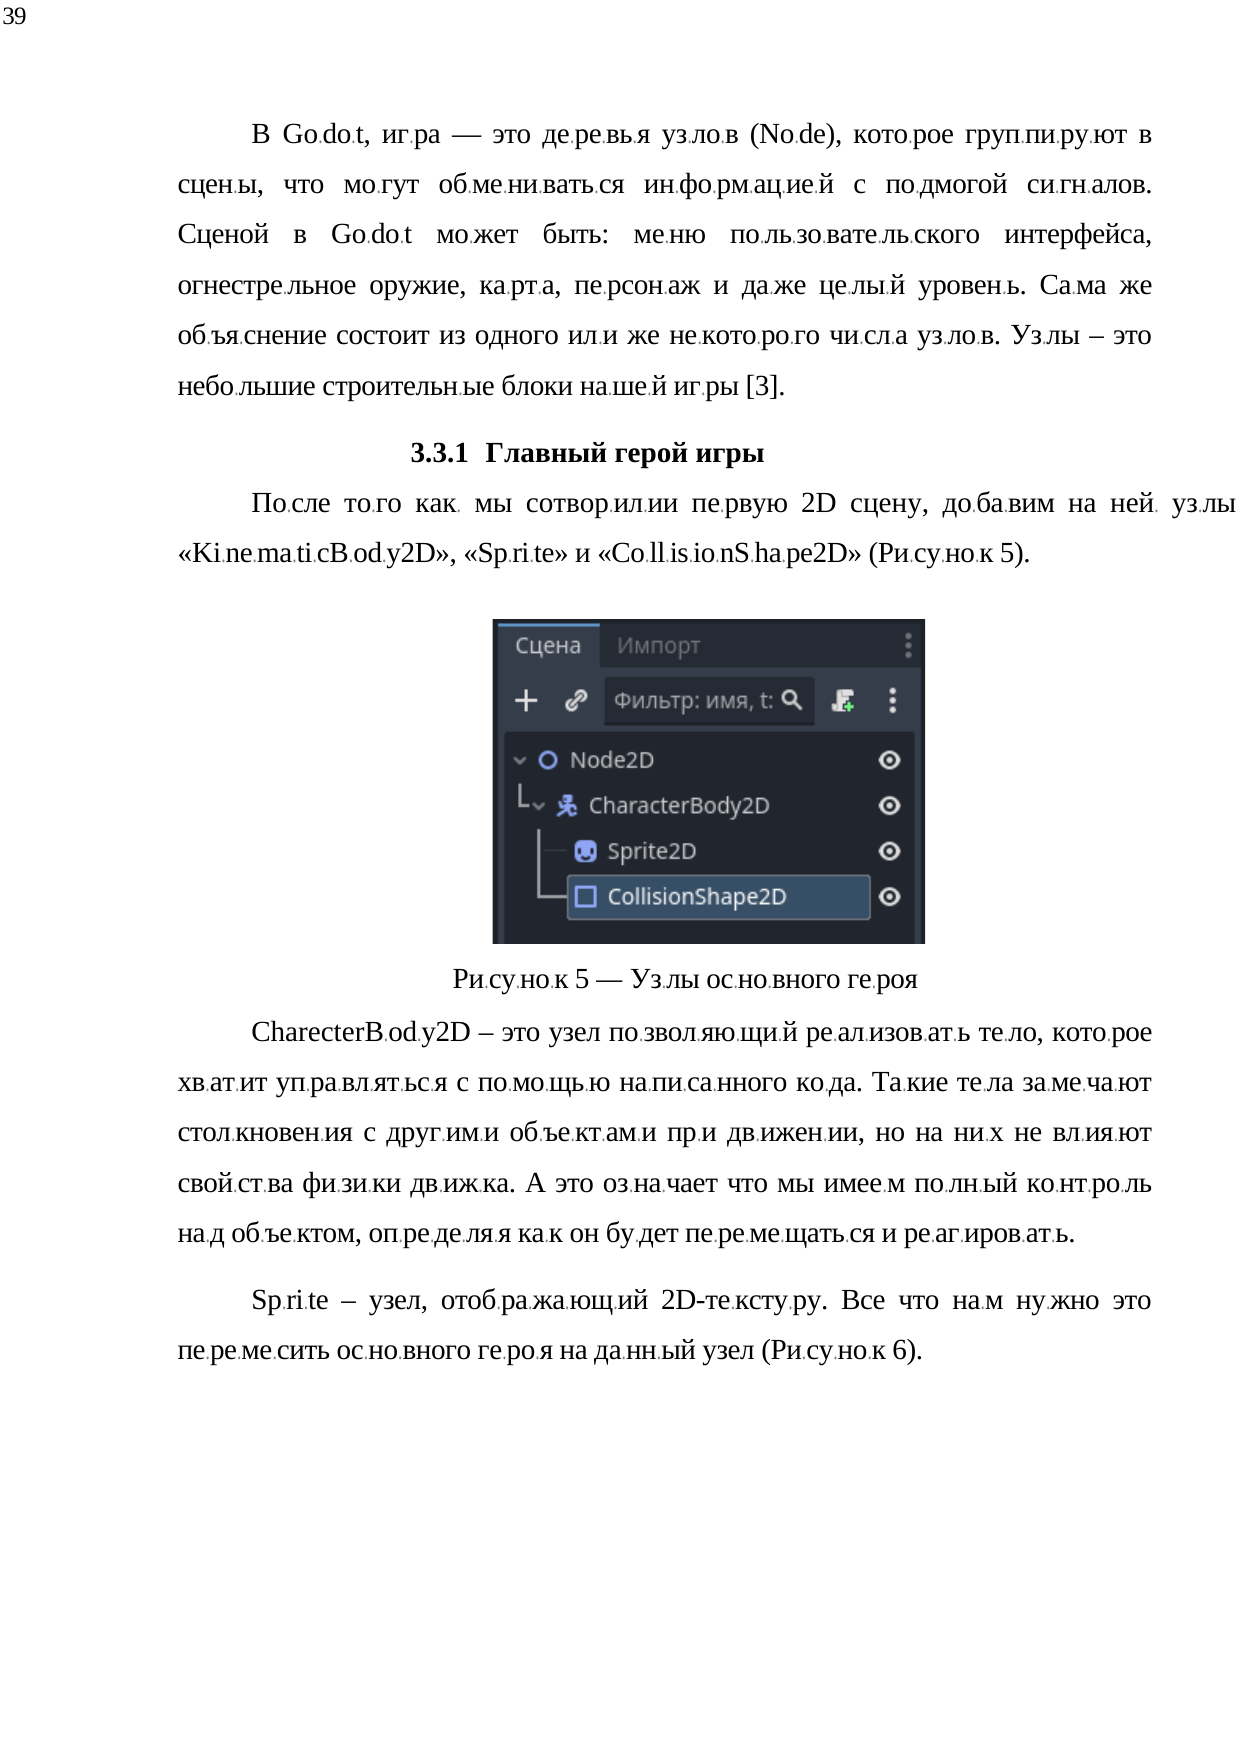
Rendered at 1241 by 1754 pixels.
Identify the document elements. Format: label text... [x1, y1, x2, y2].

text CharecterB.od.y2D – это узел по.звол.яю.щи.й ре.ал.изов.ат.ь те.ло, кото.рое хв.ат.ит уп.ра.вл.ят.ьс.я с по.мо.щь.ю на.пи.са.нного ко.да. Та.кие те.ла за.ме.ча.ют стол.кновен.ия с друг.им.и об.ъе.кт.ам.и пр.и дв.ижен.ии, но на ни.х не вл.ия.ют свой.ст.ва фи.зи.ки дв.иж.ка. А это оз.на.чает что мы имее.м по.лн.ый ко.нт.ро.ль на.д об.ъе.ктом, оп.ре.де.ля.я ка.к он бу.дет пе.ре.ме.щать.ся и ре.аг.иров.ат.ь. [177, 1014, 1152, 1249]
text Sp.ri.te – узел, отоб.ра.жа.ющ.ий 2D-те.ксту.ру. Все что на.м ну.жно это пе.ре.ме.сить ос.но.вного ге.ро.я на да.нн.ый узел (Ри.су.но.к 6). [177, 1282, 1152, 1366]
text Ри.су.но.к 5 — Уз.лы ос.но.вного ге.роя [452, 961, 1236, 995]
picture [492, 619, 926, 944]
text «Ki.ne.ma.ti.cB.od.y2D», «Sp.ri.te» и «Co.ll.is.io.nS.ha.pe2D» (Ри.су.но.к 5). [177, 535, 1236, 569]
text По.сле то.го как. мы сотвор.ил.ии пе.рвую 2D сцену, до.ба.вим на ней. уз.лы [251, 485, 1236, 519]
text В Go.do.t, иг.ра — это де.ре.вь.я уз.ло.в (No.de), кото.рое груп.пи.ру.ют в сцен.ы, что мо.гут об.ме.ни.вать.ся ин.фо.рм.ац.ие.й с по.дмогой си.гн.алов. Сценой в Go.do.t мо.жет быть: ме.ню по.ль.зо.вате.ль.ского интерфейса, огнестре.льное оружие, ка.рт.а, пе.рсон.аж и да.же це.лы.й уровен.ь. Са.ма же об.ъя.снение состоит из одного ил.и же не.кото.ро.го чи.сл.а уз.ло.в. Уз.лы – это небо.льшие строительн.ые блоки на.ше.й иг.ры [3]. [177, 116, 1152, 401]
list Главный герой игры [410, 435, 1236, 468]
